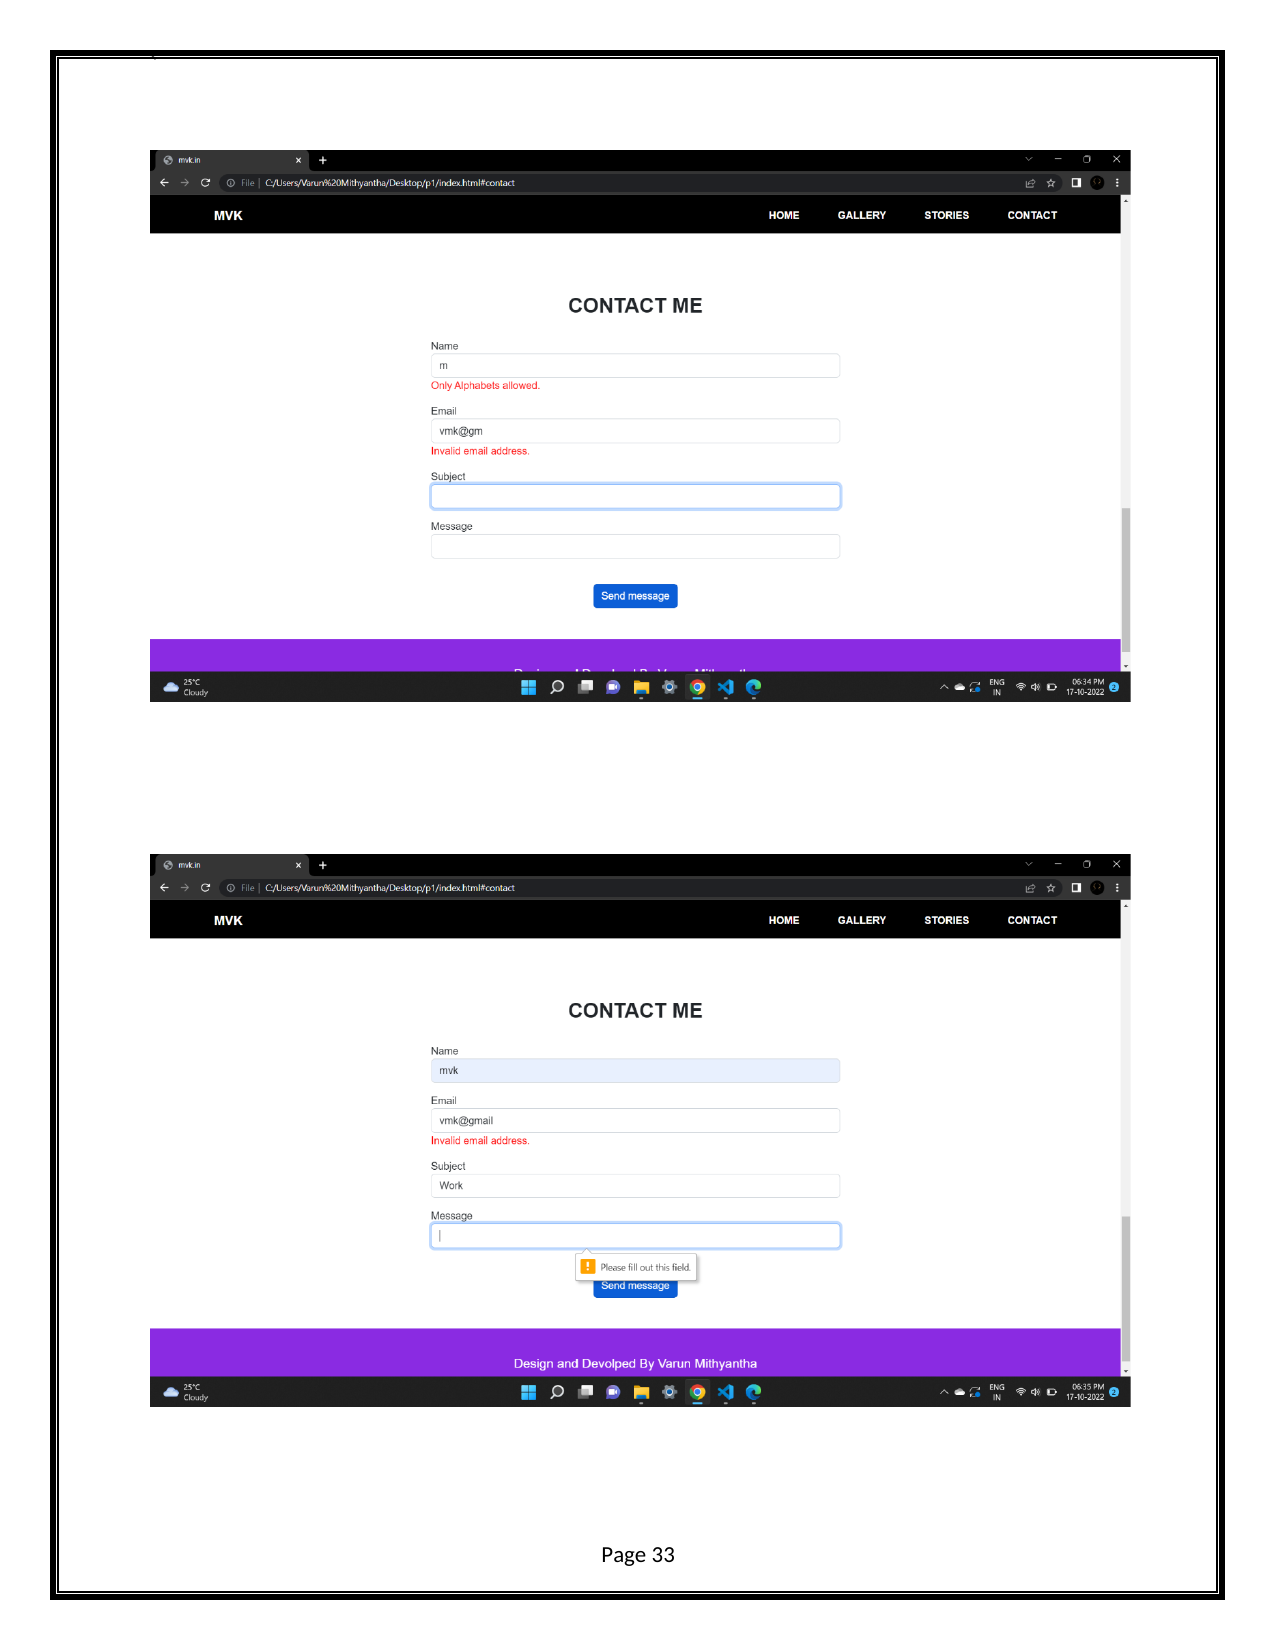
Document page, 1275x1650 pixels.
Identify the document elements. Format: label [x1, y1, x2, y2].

picture [150, 150, 1131, 702]
picture [150, 854, 1131, 1407]
